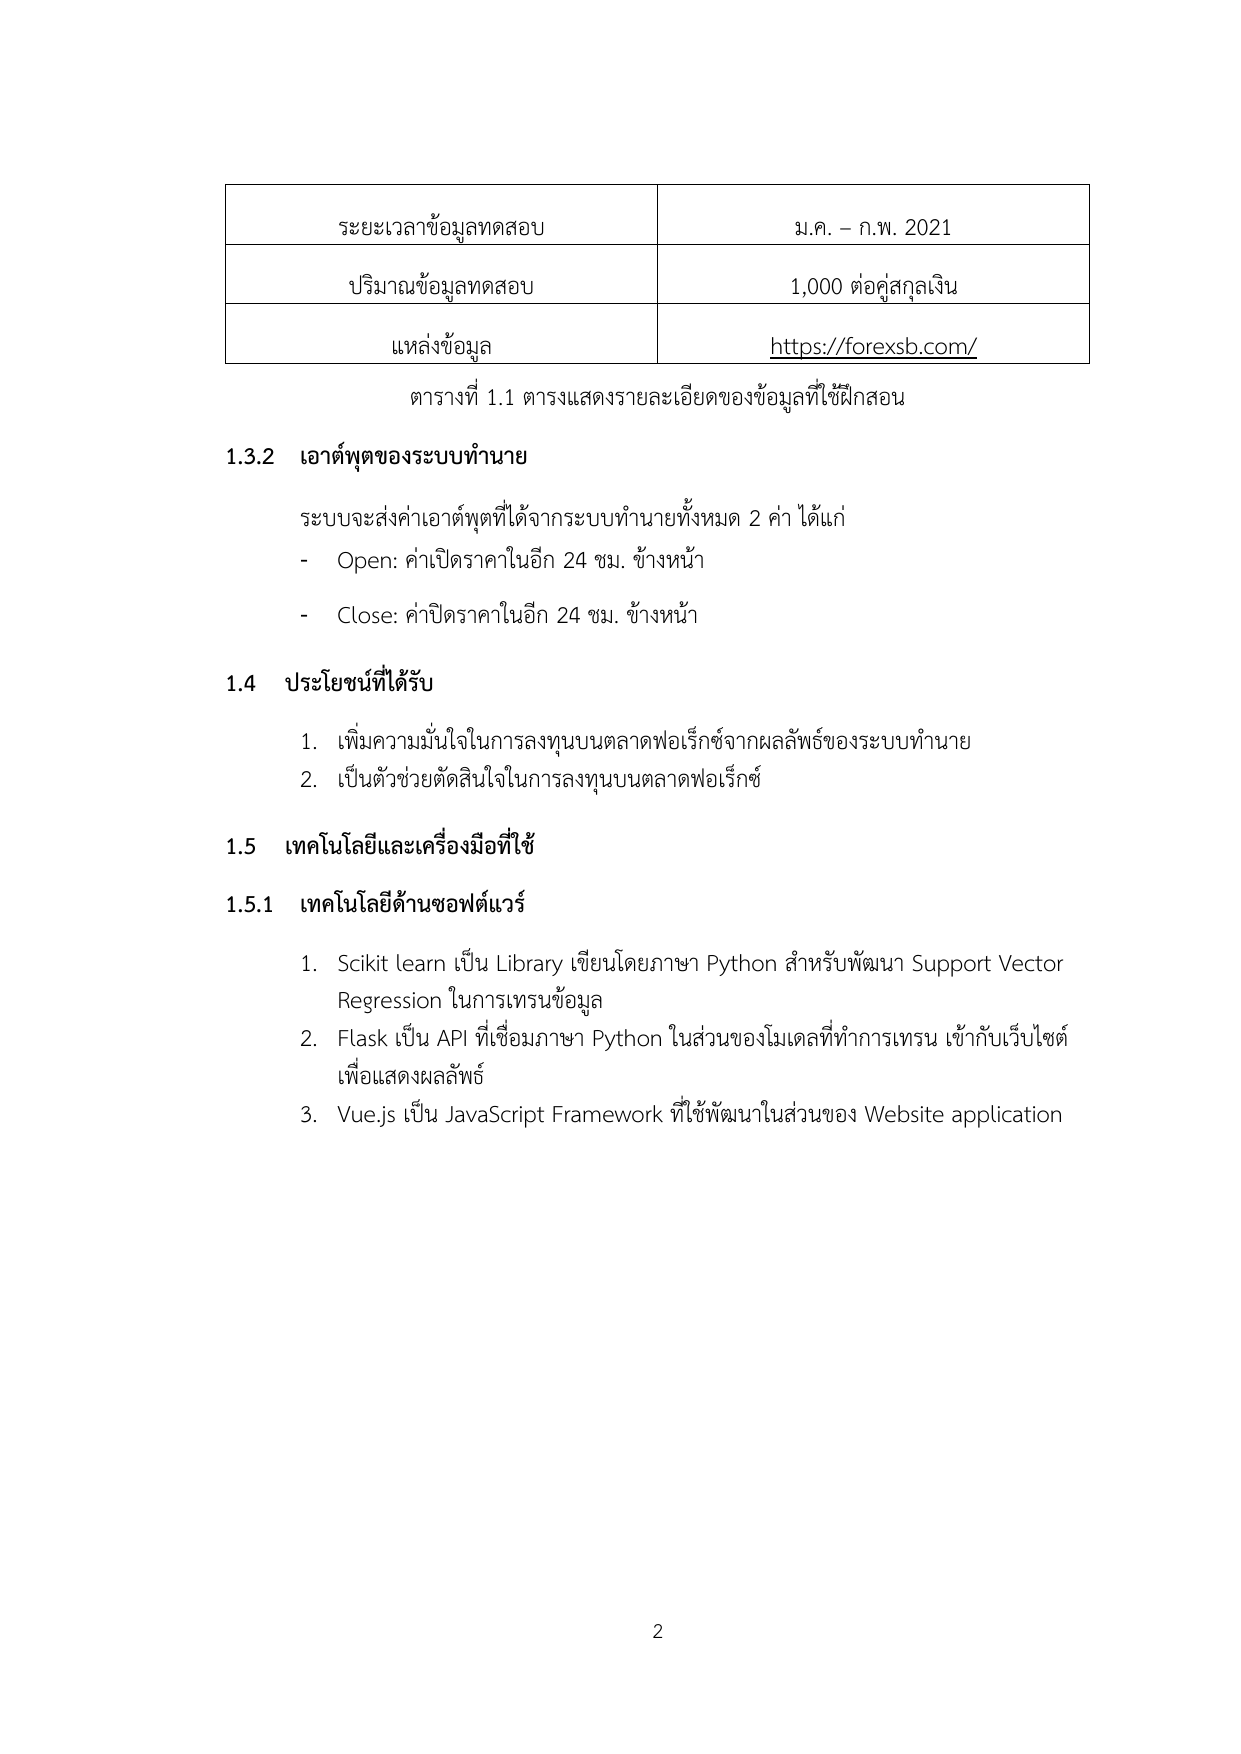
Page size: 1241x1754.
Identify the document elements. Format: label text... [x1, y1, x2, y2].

list Scikit learn เป็น Library เขียนโดยภาษา Python สำหรับพัฒนา Support Vector Regression ในการเทรนข้อมูล [300, 942, 1090, 1017]
list Vue.js เป็น JavaScript Framework ที่ใช้พัฒนาในส่วนของ Website application [300, 1093, 1090, 1130]
table_cell ปริมาณข้อมูลทดสอบ [226, 245, 657, 303]
list เป็นตัวช่วยตัดสินใจในการลงทุนบนตลาดฟอเร็กซ์ [300, 758, 1090, 796]
subtitle เอาต์พุตของระบบทำนาย [225, 435, 1090, 472]
table_cell ม.ค. – ก.พ. 2021 [658, 185, 1089, 243]
list Flask เป็น API ที่เชื่อมภาษา Python ในส่วนของโมเดลที่ทำการเทรน เข้ากับเว็บไซต์เพื่อแสดงผลลัพธ์ [300, 1017, 1090, 1093]
list เพิ่มความมั่นใจในการลงทุนบนตลาดฟอเร็กซ์จากผลลัพธ์ของระบบทำนาย [300, 720, 1090, 758]
list Open: ค่าเปิดราคาในอีก 24 ชม. ข้างหน้า [300, 535, 1090, 577]
text ตารางที่ 1.1 ตารงแสดงรายละเอียดของข้อมูลที่ใช้ฝึกสอน [225, 376, 1090, 414]
table_cell https://forexsb.com/ [658, 304, 1089, 363]
subtitle ประโยชน์ที่ได้รับ [225, 662, 1090, 699]
table_cell 1,000 ต่อคู่สกุลเงิน [658, 245, 1089, 303]
subtitle เทคโนโลยีและเครื่องมือที่ใช้ [225, 825, 1090, 862]
table_cell แหล่งข้อมูล [226, 304, 657, 363]
subtitle เทคโนโลยีด้านซอฟต์แวร์ [225, 883, 1090, 921]
text ระบบจะส่งค่าเอาต์พุตที่ได้จากระบบทำนายทั้งหมด 2 ค่า ได้แก่ [225, 497, 1090, 535]
list Close: ค่าปิดราคาในอีก 24 ชม. ข้างหน้า [300, 590, 1090, 632]
table_cell ระยะเวลาข้อมูลทดสอบ [226, 185, 657, 243]
